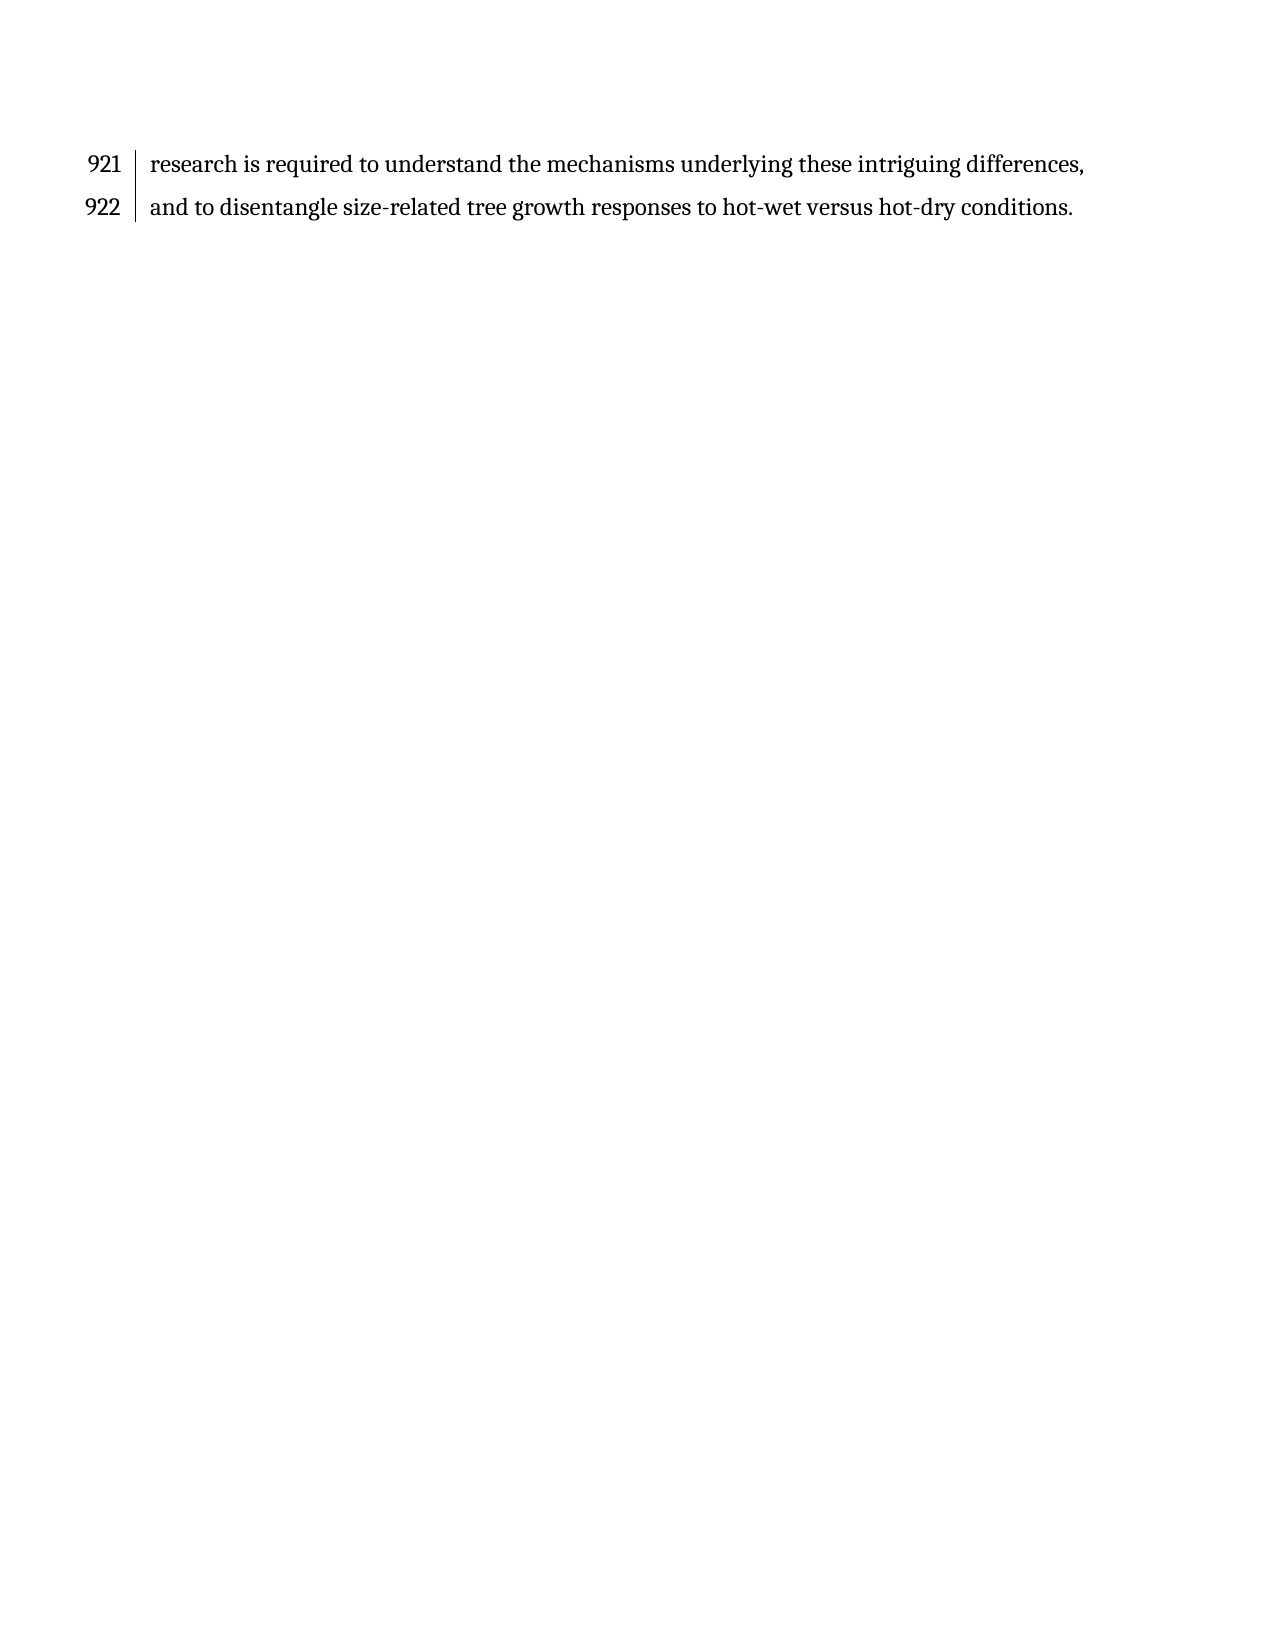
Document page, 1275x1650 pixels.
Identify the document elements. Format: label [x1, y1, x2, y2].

text [150, 150, 1125, 222]
